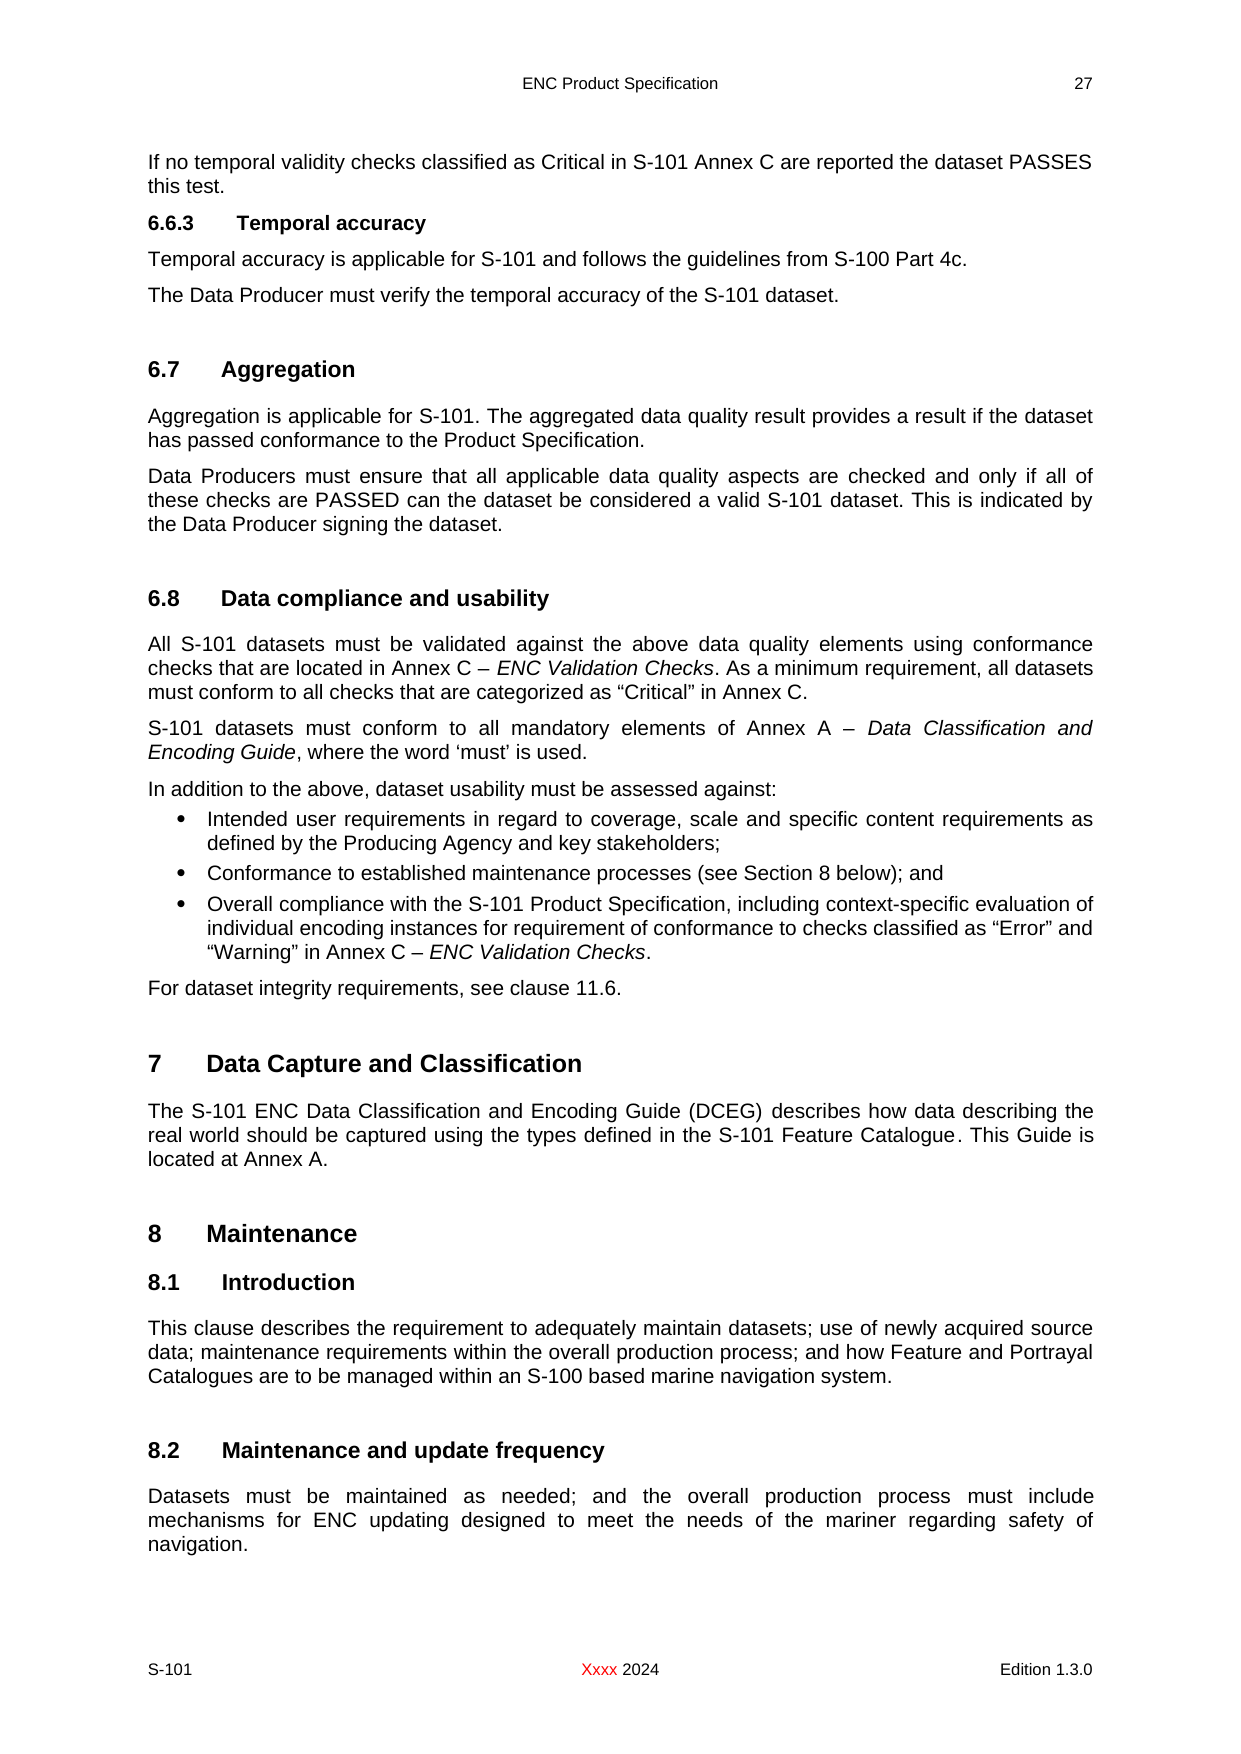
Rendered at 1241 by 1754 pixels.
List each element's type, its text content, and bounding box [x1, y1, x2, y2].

list Conformance to established maintenance processes (see Section 8 below); and [177, 861, 1094, 885]
subtitle Data compliance and usability [148, 585, 1094, 611]
subtitle Maintenance and update frequency [148, 1437, 1094, 1463]
text Aggregation is applicable for S-101. The aggregated data quality result provides a result if the dataset has passed conformance to the Product Specification. [148, 403, 1094, 451]
text The Data Producer must verify the temporal accuracy of the S-101 dataset. [148, 283, 1094, 307]
list Overall compliance with the S-101 Product Specification, including context-specific evaluation of individual encoding instances for requirement of conformance to checks classified as “Error” and “Warning” in Annex C – ENC Validation Checks. [177, 891, 1094, 963]
subtitle Introduction [148, 1269, 1094, 1295]
text Temporal accuracy is applicable for S-101 and follows the guidelines from S-100 Part 4c. [148, 247, 1094, 271]
text All S-101 datasets must be validated against the above data quality elements using conformance checks that are located in Annex C – ENC Validation Checks. As a minimum requirement, all datasets must conform to all checks that are categorized as “Critical” in Annex C. [148, 632, 1094, 704]
text The S-101 ENC Data Classification and Encoding Guide (DCEG) describes how data describing the real world should be captured using the types defined in the S-101 Feature Catalogue. This Guide is located at Annex A. [148, 1098, 1094, 1170]
text In addition to the above, dataset usability must be assessed against: [148, 777, 1094, 801]
text This clause describes the requirement to adequately maintain datasets; use of newly acquired source data; maintenance requirements within the overall production process; and how Feature and Portrayal Catalogues are to be managed within an S-100 based marine navigation system. [148, 1316, 1094, 1388]
list Intended user requirements in regard to coverage, scale and specific content requirements as defined by the Producing Agency and key stakeholders; [177, 807, 1094, 855]
text For dataset integrity requirements, see clause 11.6. [148, 976, 1094, 1000]
text Datasets must be maintained as needed; and the overall production process must include mechanisms for ENC updating designed to meet the needs of the mariner regarding safety of navigation. [148, 1484, 1094, 1556]
subtitle Maintenance [148, 1219, 1094, 1248]
text S-101 datasets must conform to all mandatory elements of Annex A – Data Classification and Encoding Guide, where the word ‘must’ is used. [148, 716, 1094, 764]
subtitle Data Capture and Classification [148, 1049, 1094, 1078]
text Data Producers must ensure that all applicable data quality aspects are checked and only if all of these checks are PASSED can the dataset be considered a valid S-101 dataset. This is indicated by the Data Producer signing the dataset. [148, 464, 1094, 536]
text If no temporal validity checks classified as Critical in S-101 Annex C are reported the dataset PASSES this test. [148, 150, 1094, 198]
subtitle Aggregation [148, 356, 1094, 383]
subtitle Temporal accuracy [148, 210, 1094, 234]
